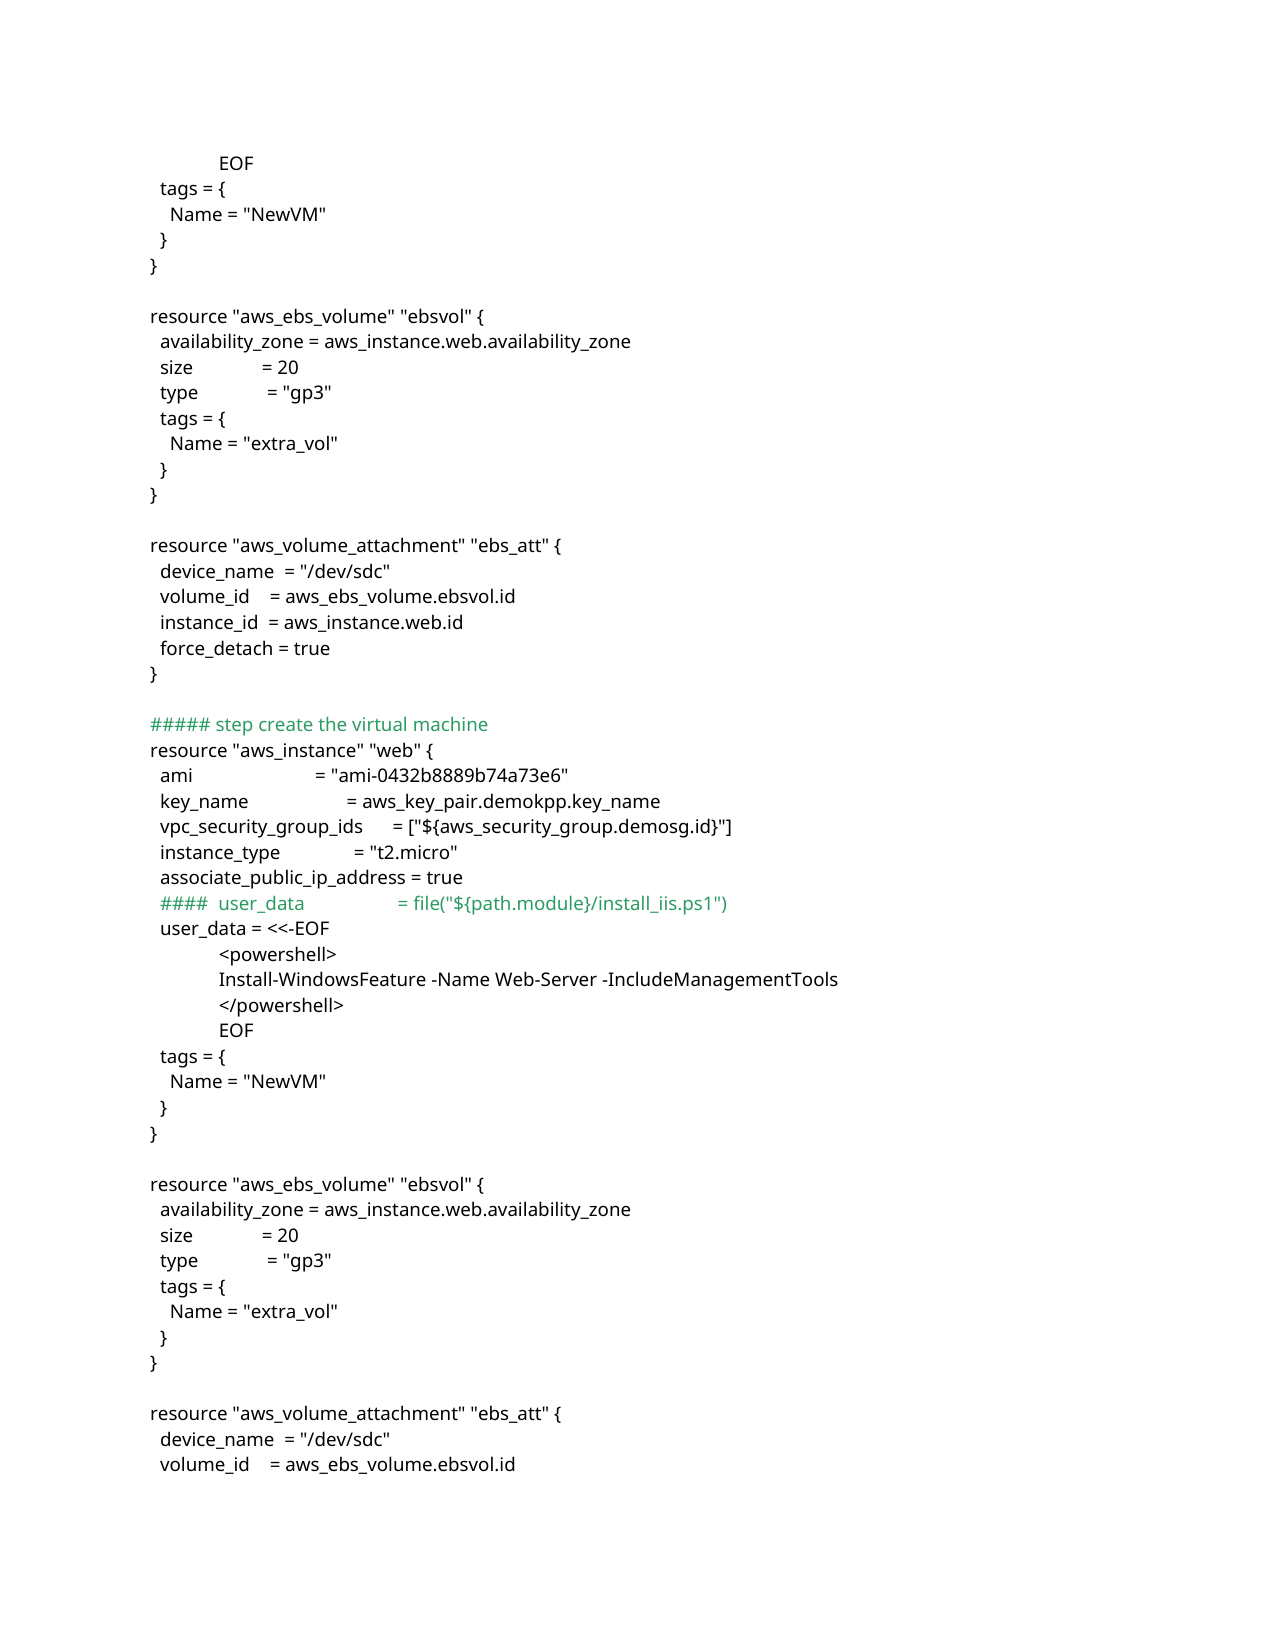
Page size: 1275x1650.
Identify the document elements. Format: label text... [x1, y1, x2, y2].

text size = 20 [150, 354, 1125, 380]
text tags = { [150, 1043, 1125, 1069]
text vpc_security_group_ids = ["${aws_security_group.demosg.id}"] [150, 813, 1125, 839]
text EOF [150, 150, 1125, 176]
text force_detach = true [150, 635, 1125, 660]
text } [150, 227, 1125, 252]
text type = "gp3" [150, 1247, 1125, 1273]
text } [150, 456, 1125, 482]
text instance_type = "t2.micro" [150, 839, 1125, 864]
text #### user_data = file("${path.module}/install_iis.ps1") [150, 890, 1125, 916]
text </powershell> [150, 992, 1125, 1018]
text Install-WindowsFeature -Name Web-Server -IncludeManagementTools [150, 967, 1125, 992]
text device_name = "/dev/sdc" [150, 558, 1125, 584]
text tags = { [150, 176, 1125, 201]
text resource "aws_instance" "web" { [150, 737, 1125, 762]
text size = 20 [150, 1222, 1125, 1247]
text device_name = "/dev/sdc" [150, 1426, 1125, 1452]
text ##### step create the virtual machine [150, 711, 1125, 737]
text resource "aws_ebs_volume" "ebsvol" { [150, 1171, 1125, 1196]
text resource "aws_ebs_volume" "ebsvol" { [150, 303, 1125, 329]
text Name = "extra_vol" [150, 431, 1125, 456]
text resource "aws_volume_attachment" "ebs_att" { [150, 533, 1125, 558]
text type = "gp3" [150, 380, 1125, 405]
text } [150, 660, 1125, 686]
text Name = "NewVM" [150, 1069, 1125, 1094]
text availability_zone = aws_instance.web.availability_zone [150, 1196, 1125, 1222]
text associate_public_ip_address = true [150, 864, 1125, 890]
text resource "aws_volume_attachment" "ebs_att" { [150, 1401, 1125, 1426]
text <powershell> [150, 941, 1125, 967]
text availability_zone = aws_instance.web.availability_zone [150, 329, 1125, 354]
text tags = { [150, 405, 1125, 431]
text user_data = <<-EOF [150, 916, 1125, 941]
text Name = "extra_vol" [150, 1298, 1125, 1324]
text volume_id = aws_ebs_volume.ebsvol.id [150, 1452, 1125, 1477]
text } [150, 1324, 1125, 1349]
text ami = "ami-0432b8889b74a73e6" [150, 762, 1125, 788]
text } [150, 1349, 1125, 1375]
text Name = "NewVM" [150, 201, 1125, 227]
text tags = { [150, 1273, 1125, 1298]
text volume_id = aws_ebs_volume.ebsvol.id [150, 584, 1125, 609]
text } [150, 1120, 1125, 1145]
text key_name = aws_key_pair.demokpp.key_name [150, 788, 1125, 813]
text instance_id = aws_instance.web.id [150, 609, 1125, 635]
text EOF [150, 1018, 1125, 1043]
text } [150, 1094, 1125, 1120]
text } [150, 482, 1125, 507]
text } [150, 252, 1125, 278]
